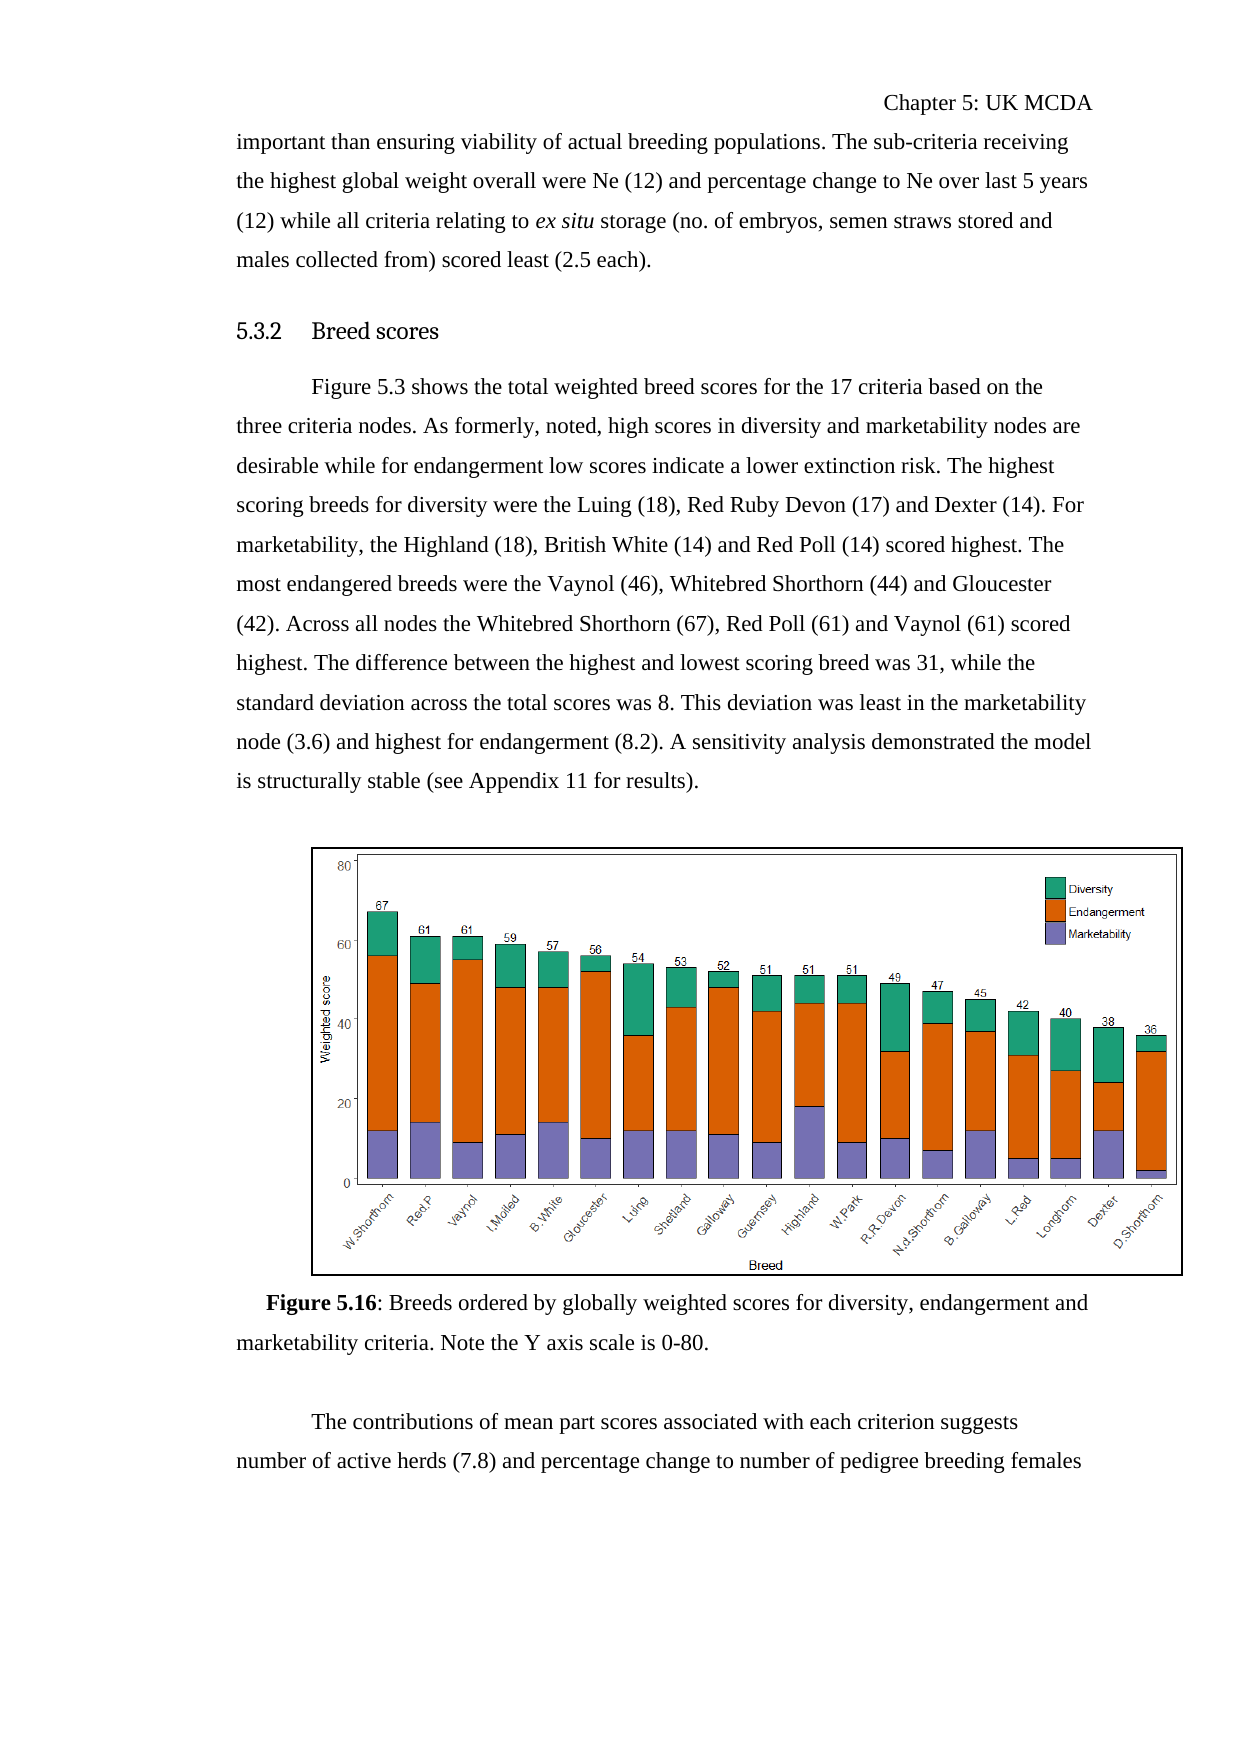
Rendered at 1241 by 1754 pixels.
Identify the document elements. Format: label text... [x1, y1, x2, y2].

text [236, 1408, 1092, 1474]
picture [313, 849, 1181, 1274]
subtitle Breed scores [236, 317, 1092, 346]
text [236, 128, 1092, 273]
text Figure 5.3 shows the total weighted breed scores for the 17 criteria based on the three criteria nodes. As formerly, noted, high scores in diversity and marketability nodes are desirable while for endangerment low scores indicate a lower extinction risk. The highest scoring breeds for diversity were the Luing (18), Red Ruby Devon (17) and Dexter (14). For marketability, the Highland (18), British White (14) and Red Poll (14) scored highest. The most endangered breeds were the Vaynol (46), Whitebred Shorthorn (44) and Gloucester (42). Across all nodes the Whitebred Shorthorn (67), Red Poll (61) and Vaynol (61) scored highest. The difference between the highest and lowest scoring breed was 31, while the standard deviation across the total scores was 8. This deviation was least in the marketability node (3.6) and highest for endangerment (8.2). A sensitivity analysis demonstrated the model is structurally stable (see Appendix 11 for results). [236, 373, 1092, 794]
